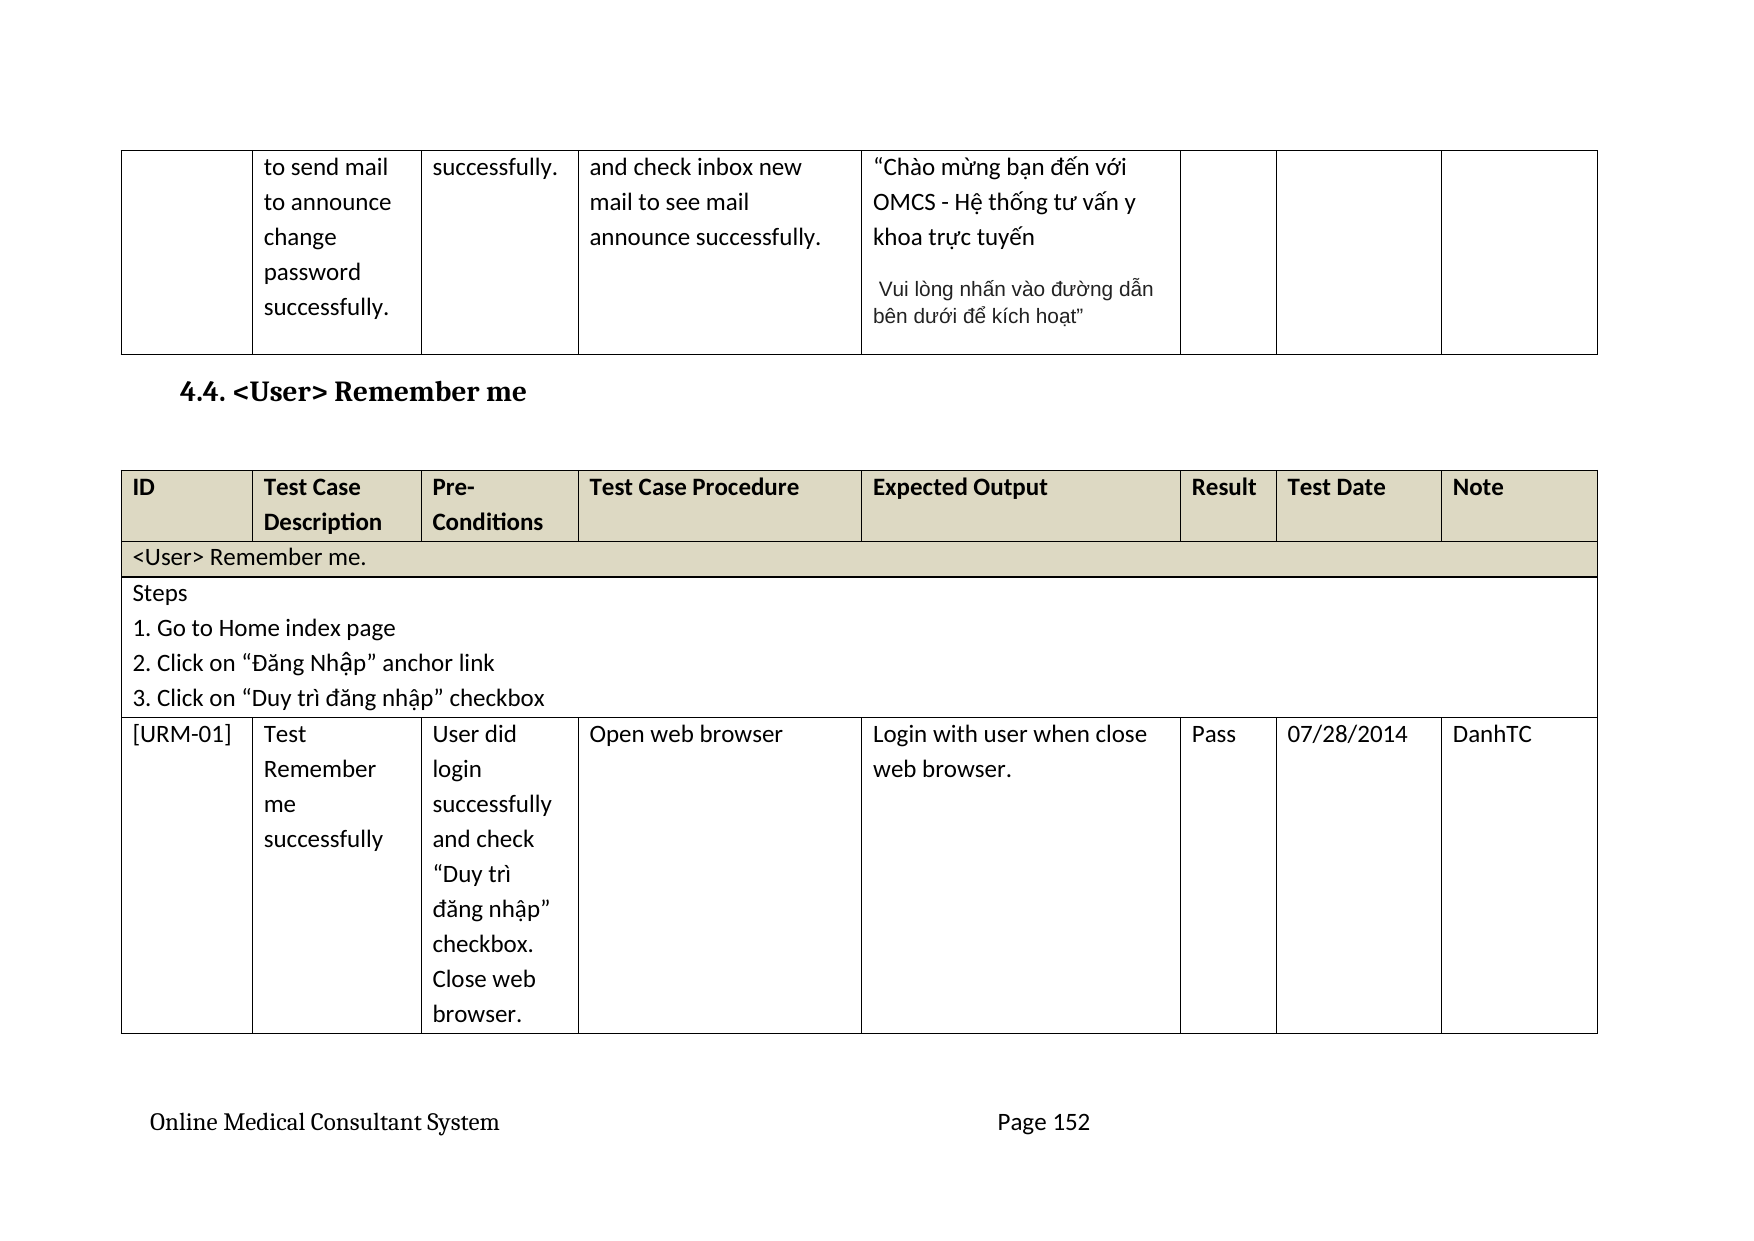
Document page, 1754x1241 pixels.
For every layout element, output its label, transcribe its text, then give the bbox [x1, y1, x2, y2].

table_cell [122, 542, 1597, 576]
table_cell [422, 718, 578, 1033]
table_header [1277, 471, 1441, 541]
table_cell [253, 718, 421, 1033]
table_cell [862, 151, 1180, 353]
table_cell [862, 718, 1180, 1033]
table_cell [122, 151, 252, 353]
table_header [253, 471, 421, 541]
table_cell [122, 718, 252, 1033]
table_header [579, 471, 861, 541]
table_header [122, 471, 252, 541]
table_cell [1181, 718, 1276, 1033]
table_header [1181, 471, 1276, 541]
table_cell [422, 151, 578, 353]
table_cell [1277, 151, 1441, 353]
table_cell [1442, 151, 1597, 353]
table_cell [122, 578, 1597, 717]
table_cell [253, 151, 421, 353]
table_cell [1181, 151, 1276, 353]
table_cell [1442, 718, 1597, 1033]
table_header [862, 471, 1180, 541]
subtitle <User> Remember me [180, 375, 1604, 409]
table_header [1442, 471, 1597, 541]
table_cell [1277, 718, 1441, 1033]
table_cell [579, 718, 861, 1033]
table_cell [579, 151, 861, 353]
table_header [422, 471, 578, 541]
